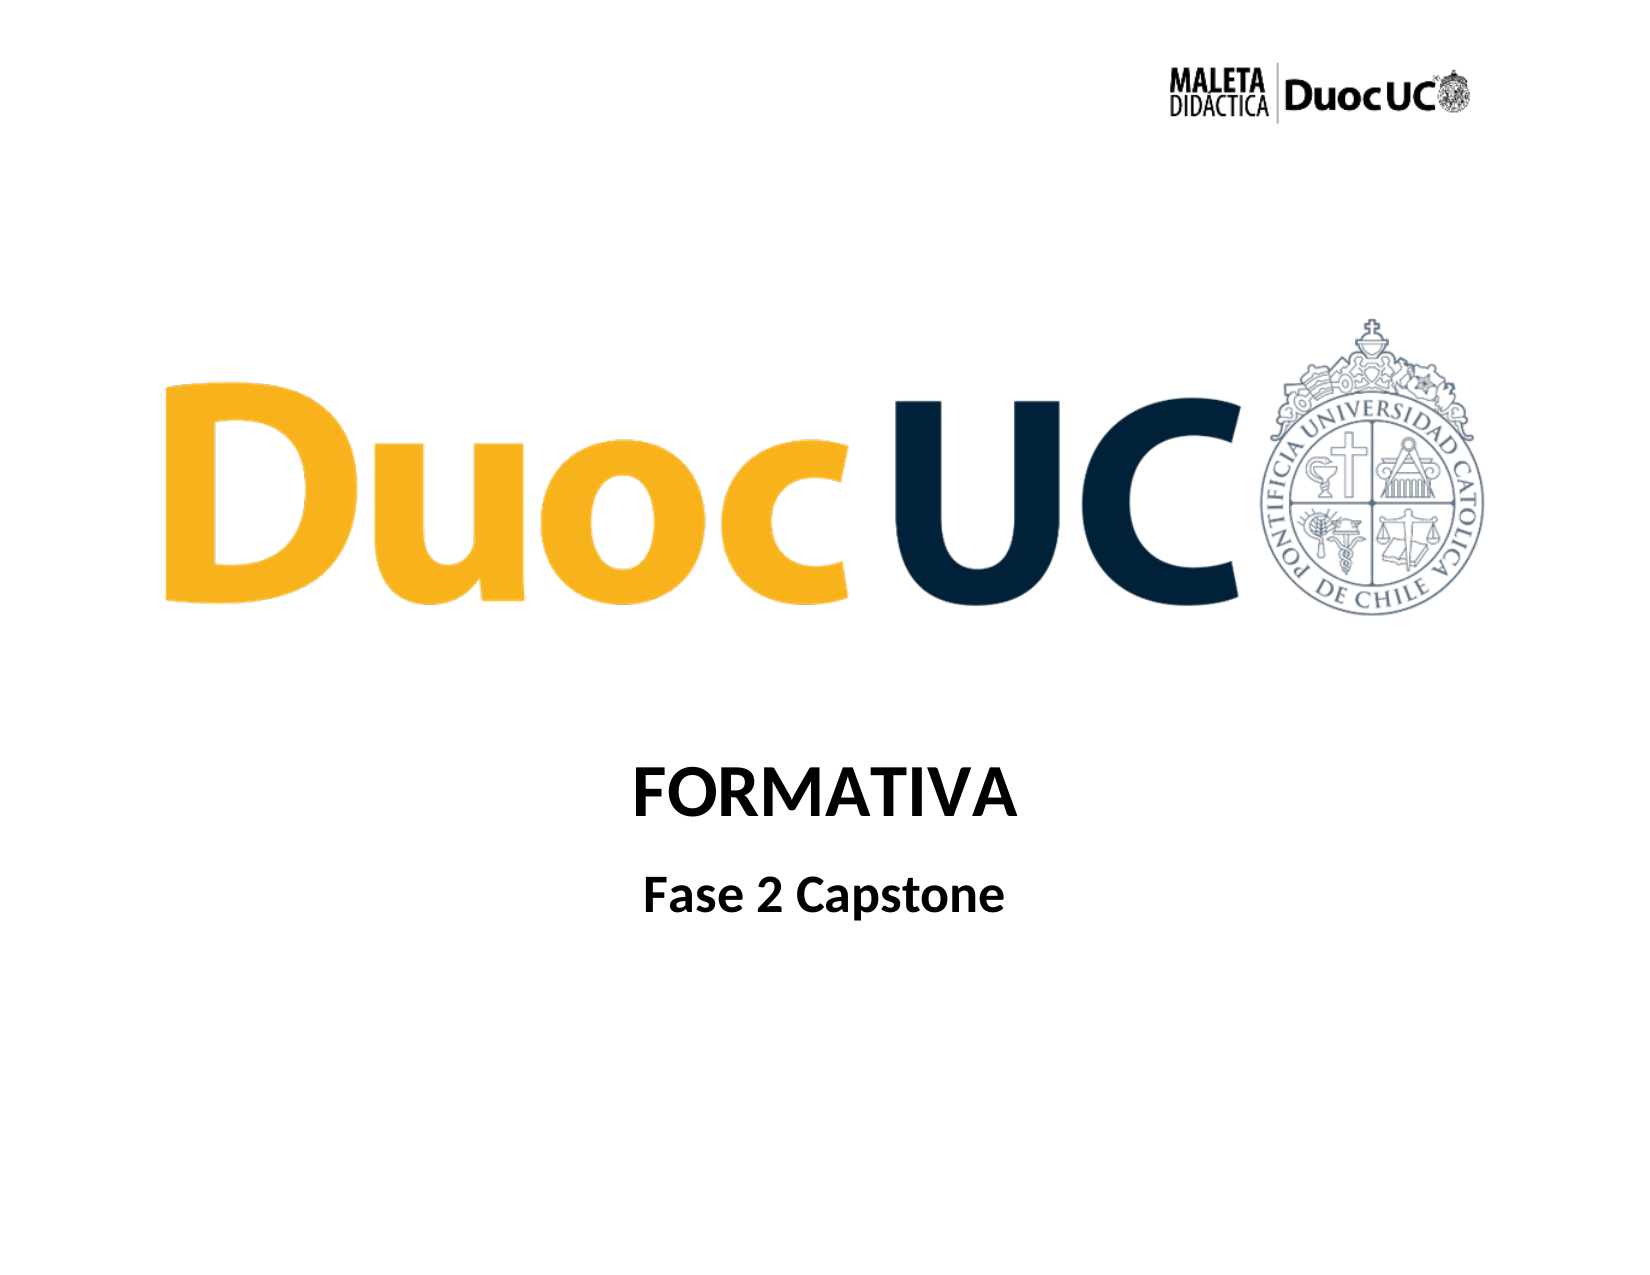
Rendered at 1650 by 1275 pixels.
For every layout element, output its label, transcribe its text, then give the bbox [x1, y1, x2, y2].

picture [147, 301, 1503, 635]
text FORMATIVA [148, 743, 1502, 835]
picture [1137, 39, 1503, 145]
text Fase 2 Capstone [148, 860, 1502, 926]
